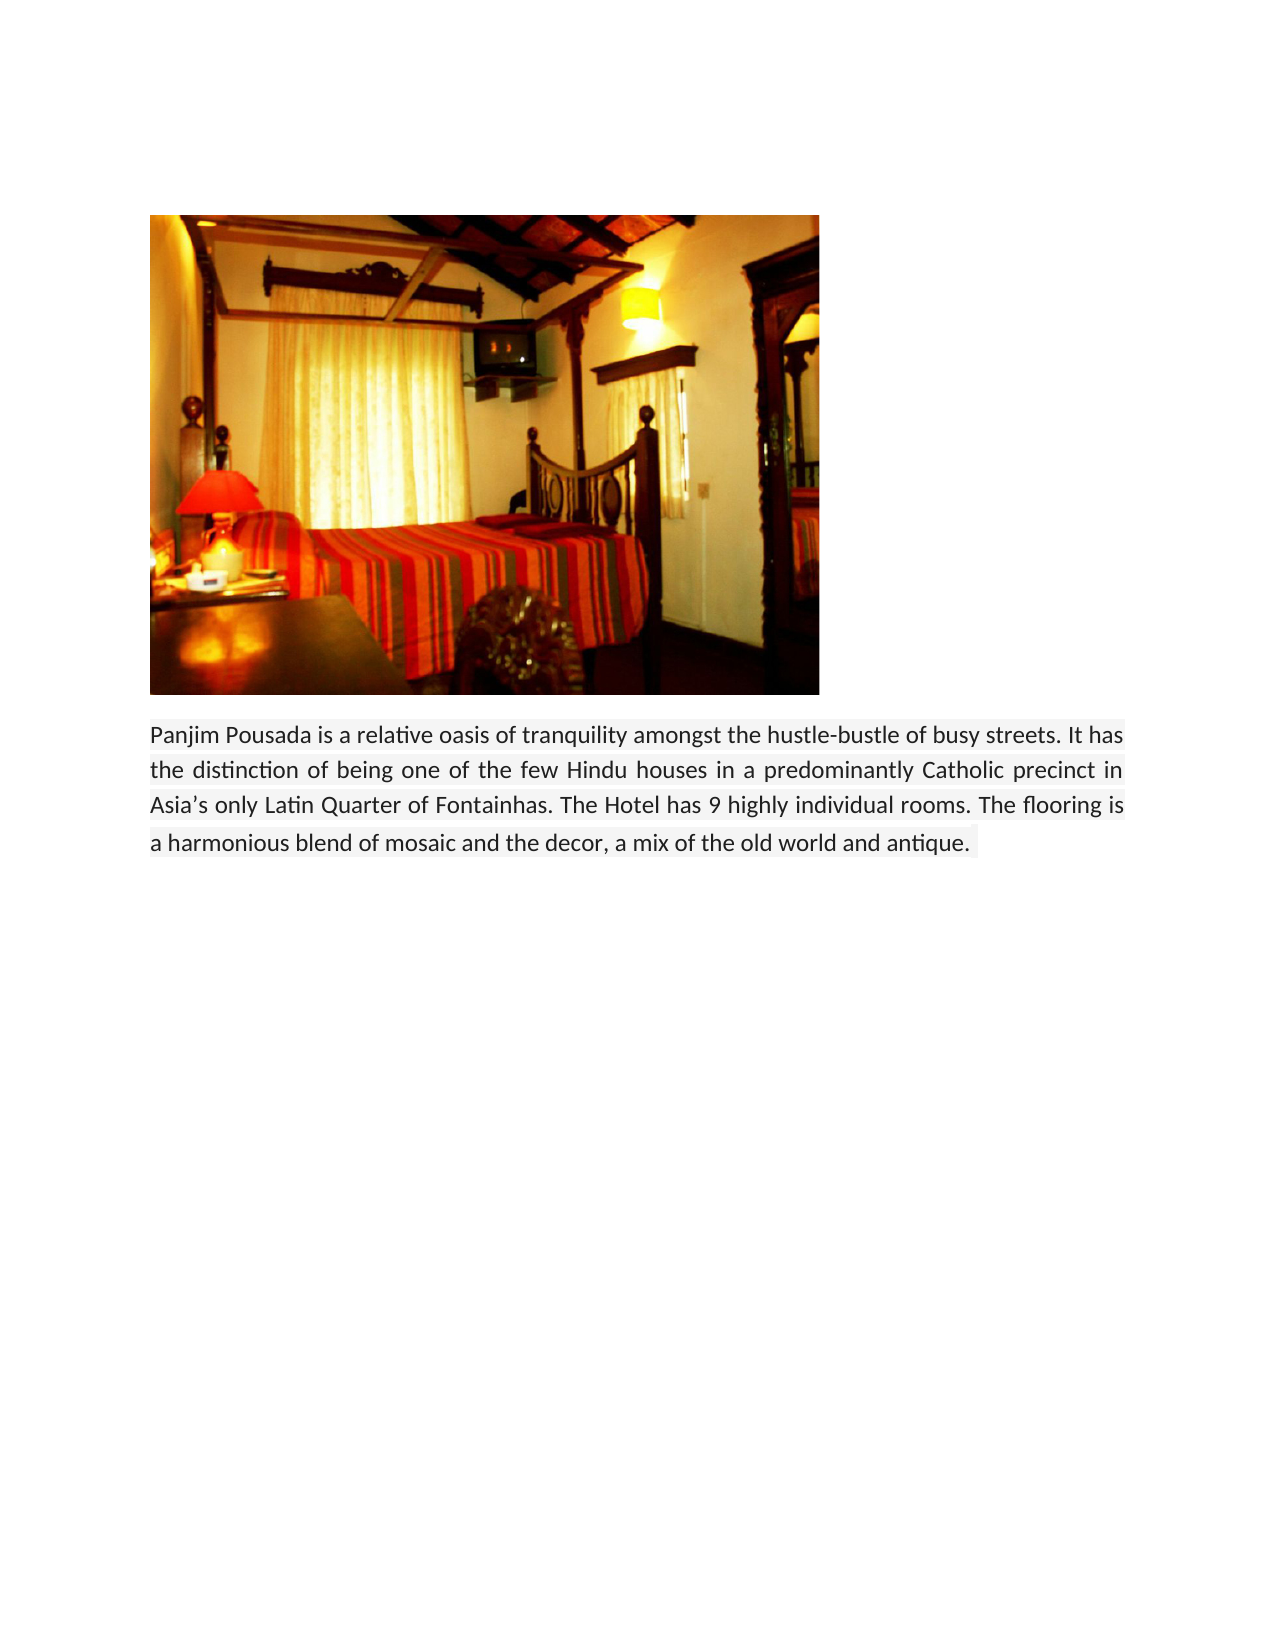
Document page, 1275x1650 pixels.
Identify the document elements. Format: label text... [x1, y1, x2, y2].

picture [150, 215, 820, 695]
text Panjim Pousada is a relative oasis of tranquility amongst the hustle-bustle of busy streets. It has the distinction of being one of the few Hindu houses in a predominantly Catholic precinct in Asia’s only Latin Quarter of Fontainhas. The Hotel has 9 highly individual rooms. The flooring is a harmonious blend of mosaic and the decor, a mix of the old world and antique. [150, 820, 1125, 858]
